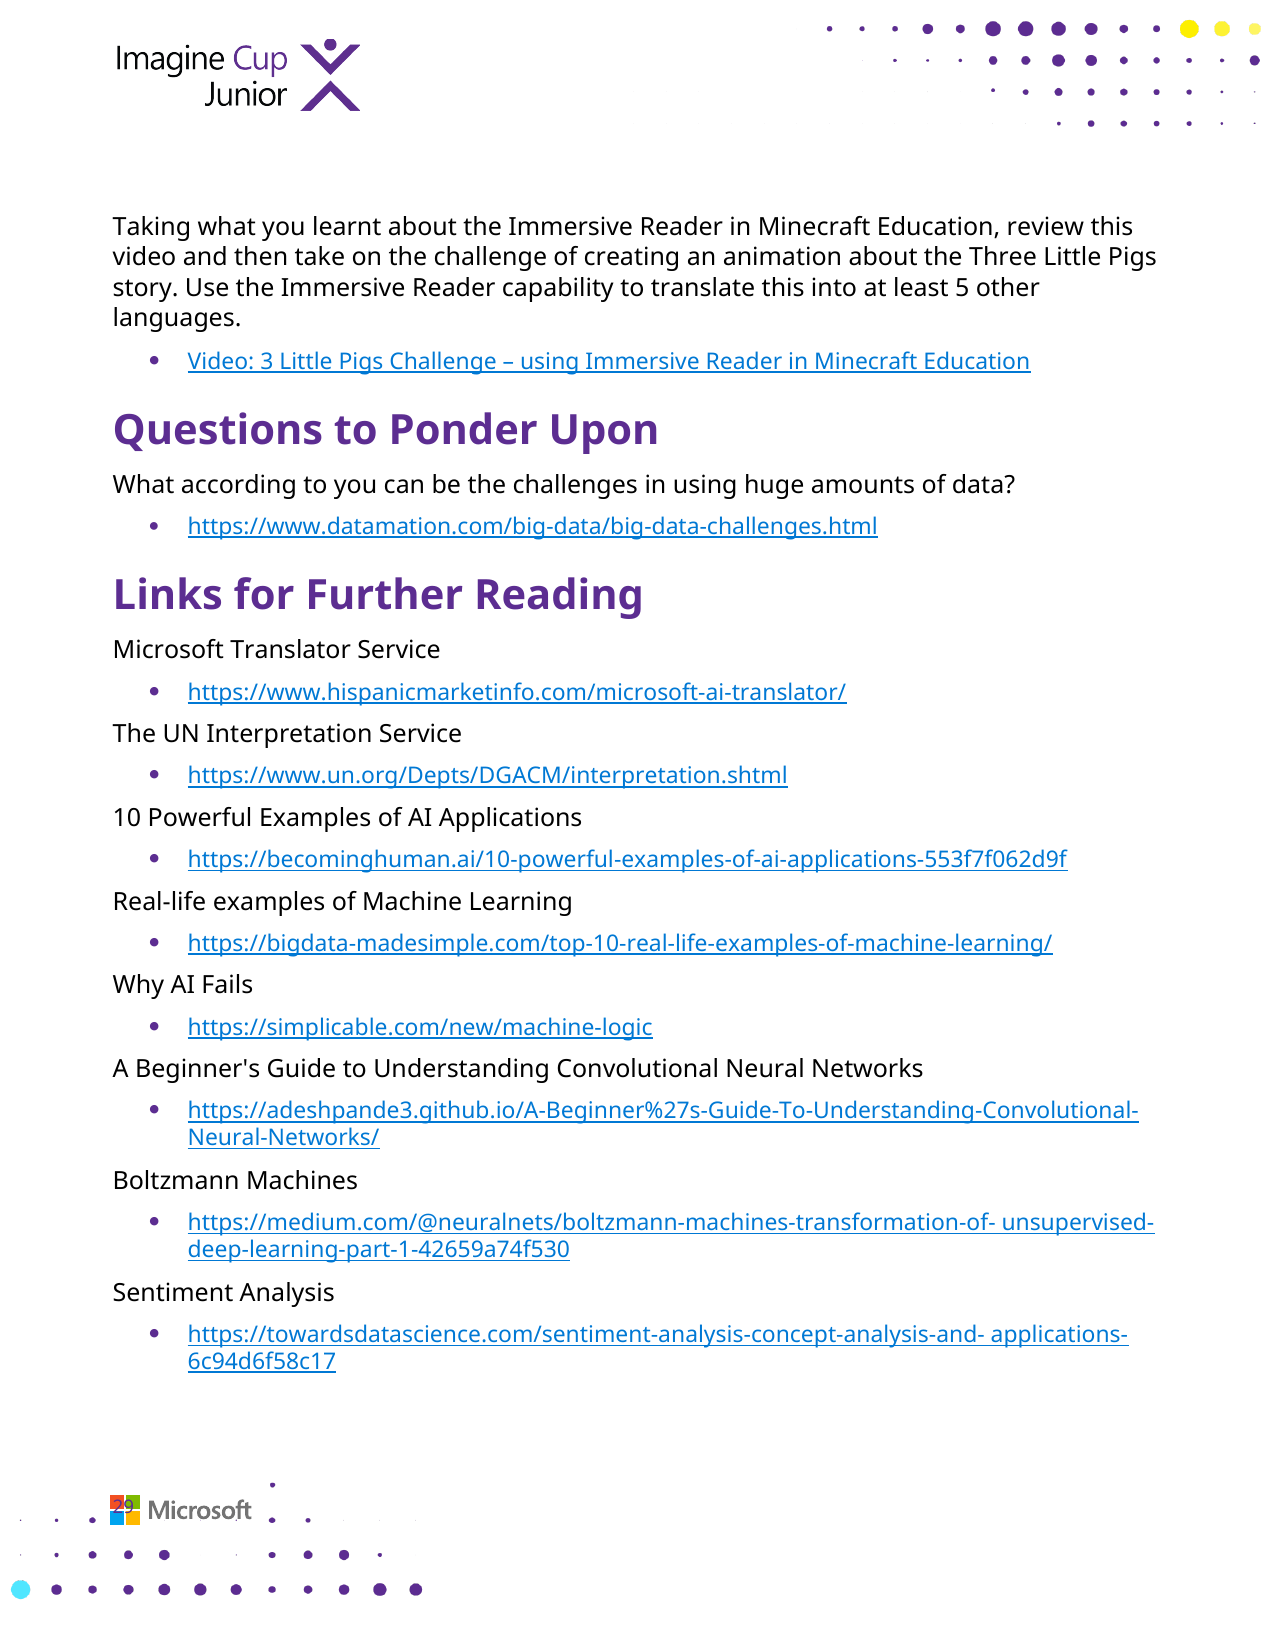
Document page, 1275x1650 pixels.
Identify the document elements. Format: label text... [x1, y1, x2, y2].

text https://becominghuman.ai/10-powerful-examples-of-ai-applications-553f7f062d9f [150, 845, 1162, 873]
text Why AI Fails [112, 969, 1162, 1000]
text 10 Powerful Examples of AI Applications [112, 802, 1162, 833]
text Microsoft Translator Service [112, 634, 1162, 665]
picture [0, 1453, 444, 1606]
text https://bigdata-madesimple.com/top-10-real-life-examples-of-machine-learning/ [150, 929, 1162, 957]
text https://adeshpande3.github.io/A-Beginner%27s-Guide-To-Understanding-Convolutional-Neural-Networks/ [150, 1096, 1162, 1153]
text A Beginner's Guide to Understanding Convolutional Neural Networks [112, 1053, 1162, 1084]
text https://towardsdatascience.com/sentiment-analysis-concept-analysis-and- applications-6c94d6f58c17 [150, 1320, 1162, 1376]
text https://www.datamation.com/big-data/big-data-challenges.html [150, 512, 1162, 540]
text What according to you can be the challenges in using huge amounts of data? [112, 469, 1162, 499]
text https://www.un.org/Depts/DGACM/interpretation.shtml [150, 761, 1162, 789]
text The UN Interpretation Service [112, 718, 1162, 749]
text Video: 3 Little Pigs Challenge – using Immersive Reader in Minecraft Education [150, 347, 1162, 375]
text https://www.hispanicmarketinfo.com/microsoft-ai-translator/ [150, 678, 1162, 706]
text https://simplicable.com/new/machine-logic [150, 1013, 1162, 1041]
text Taking what you learnt about the Immersive Reader in Minecraft Education, review this video and then take on the challenge of creating an animation about the Three Little Pigs story. Use the Immersive Reader capability to translate this into at least 5 other languages. [112, 211, 1162, 334]
subtitle Questions to Ponder Upon [112, 400, 1162, 456]
text Boltzmann Machines [112, 1165, 1162, 1196]
subtitle Links for Further Reading [112, 565, 1162, 622]
text Real-life examples of Machine Learning [112, 886, 1162, 916]
text Sentiment Analysis [112, 1277, 1162, 1308]
picture [117, 12, 1275, 142]
text https://medium.com/@neuralnets/boltzmann-machines-transformation-of- unsupervised-deep-learning-part-1-42659a74f530 [150, 1208, 1162, 1264]
